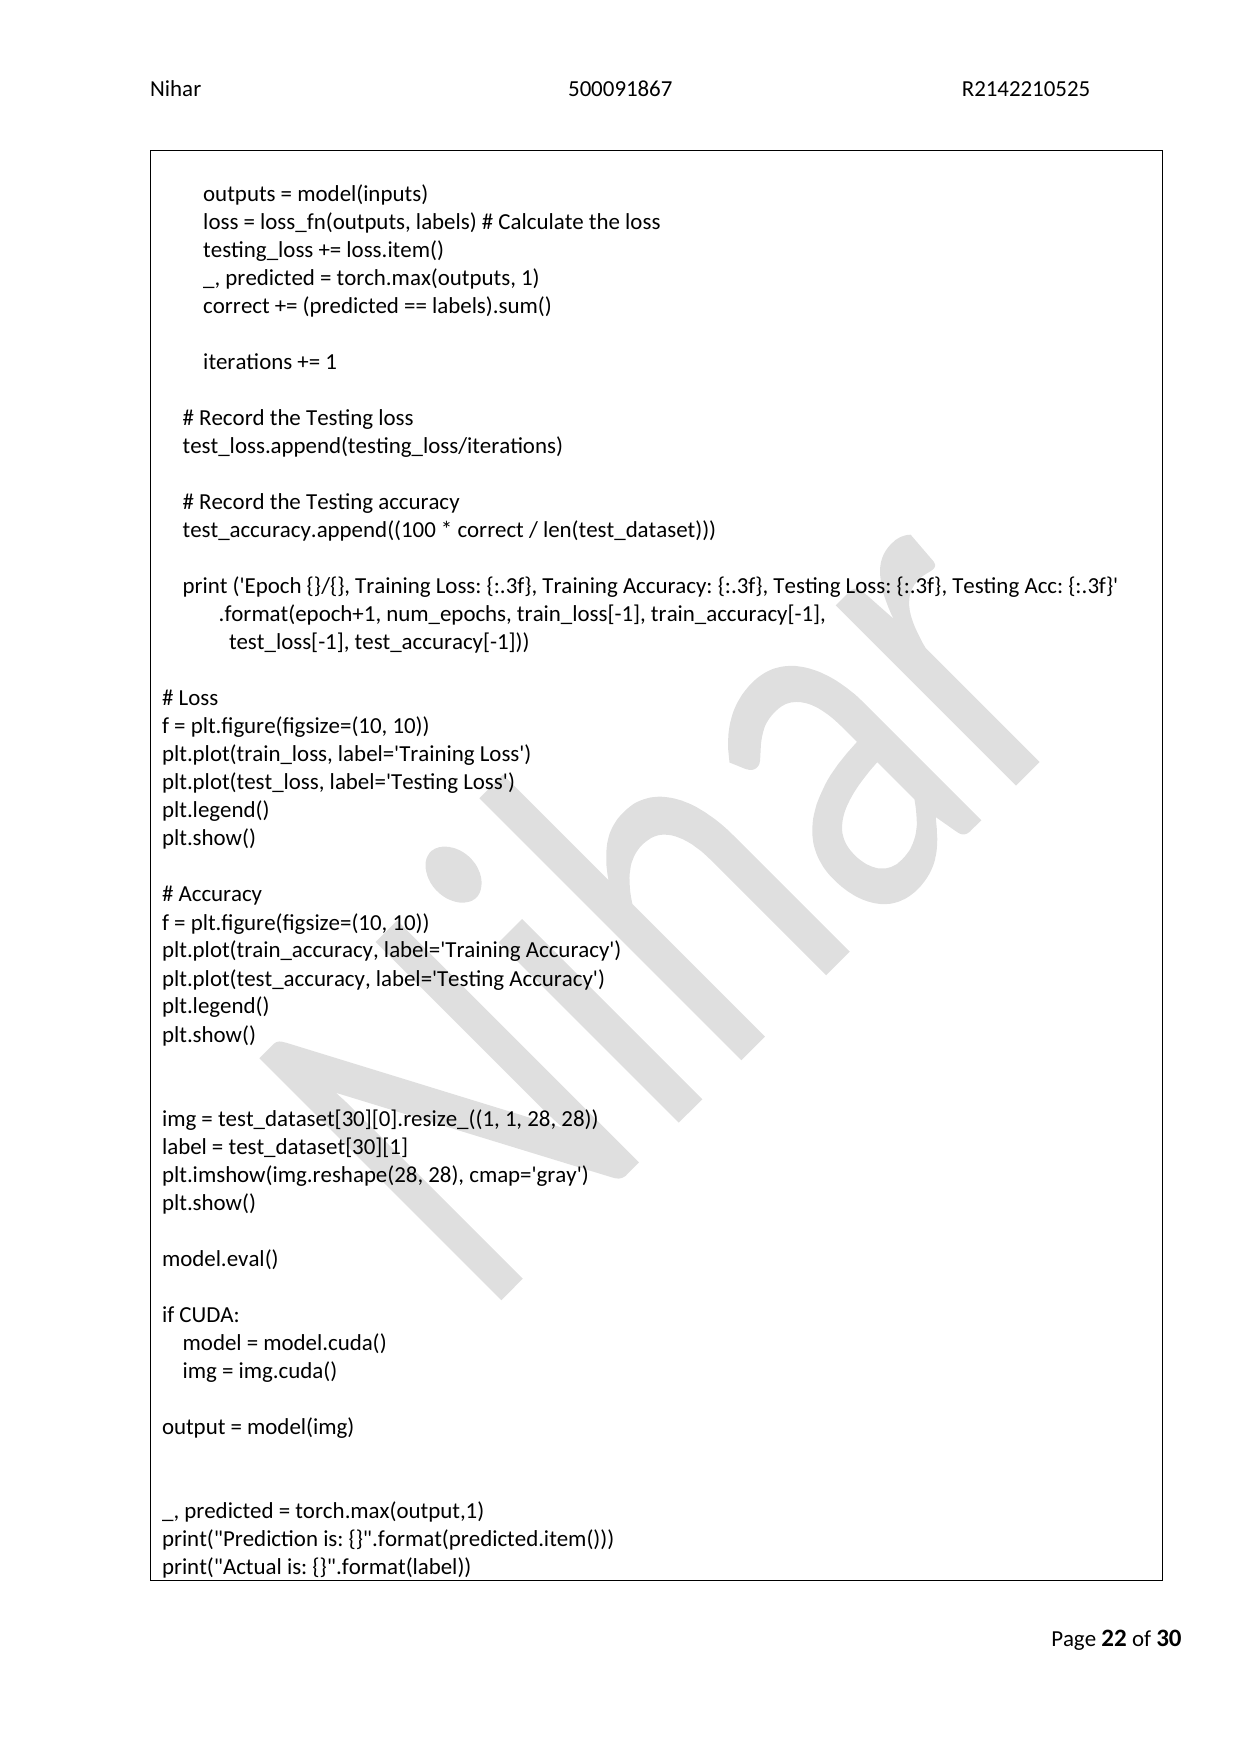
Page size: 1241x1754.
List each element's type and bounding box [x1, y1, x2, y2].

table_header [151, 151, 1162, 1580]
